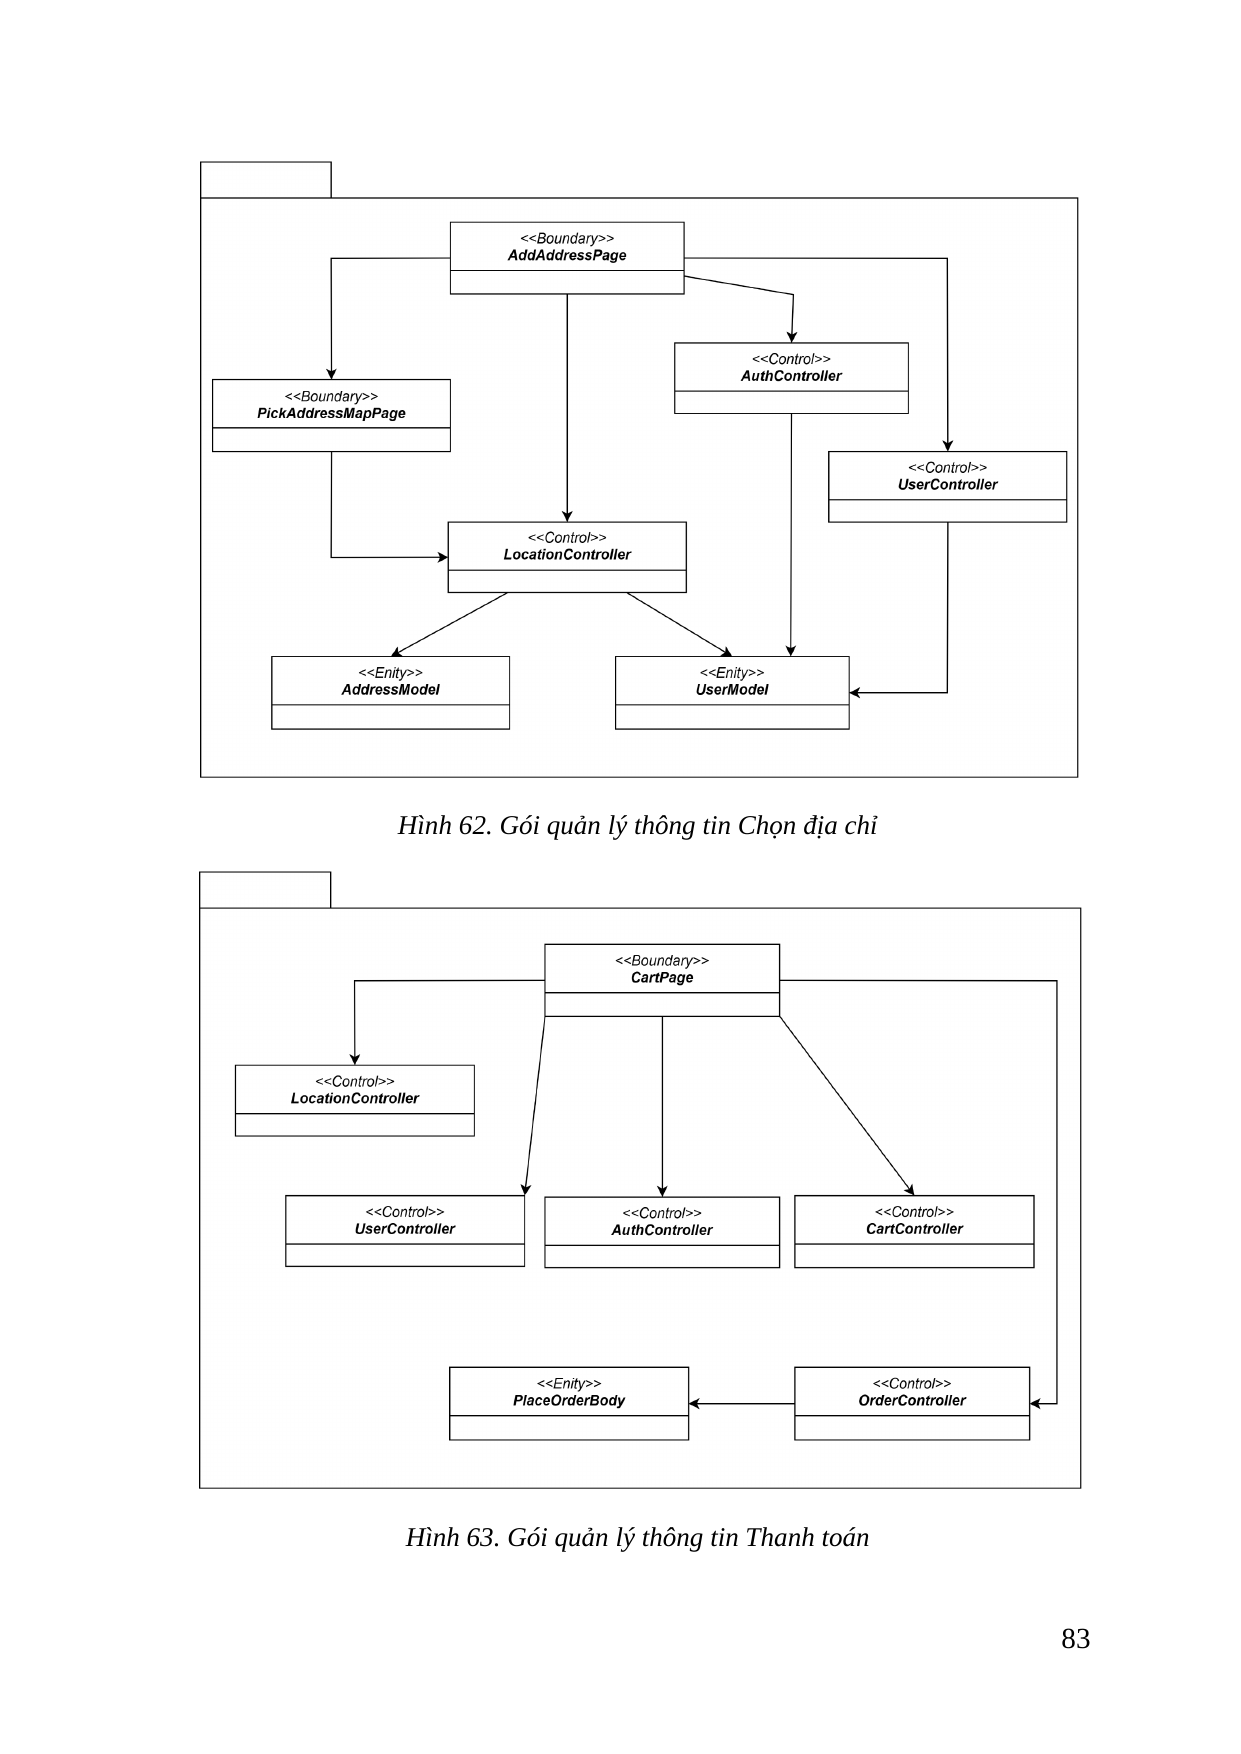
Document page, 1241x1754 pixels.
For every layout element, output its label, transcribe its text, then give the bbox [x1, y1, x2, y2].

picture [188, 150, 1090, 791]
text Hình 62. Gói quản lý thông tin Chọn địa chỉ [187, 809, 1090, 841]
text Hình 63. Gói quản lý thông tin Thanh toán [187, 1521, 1090, 1552]
picture [187, 859, 1093, 1502]
